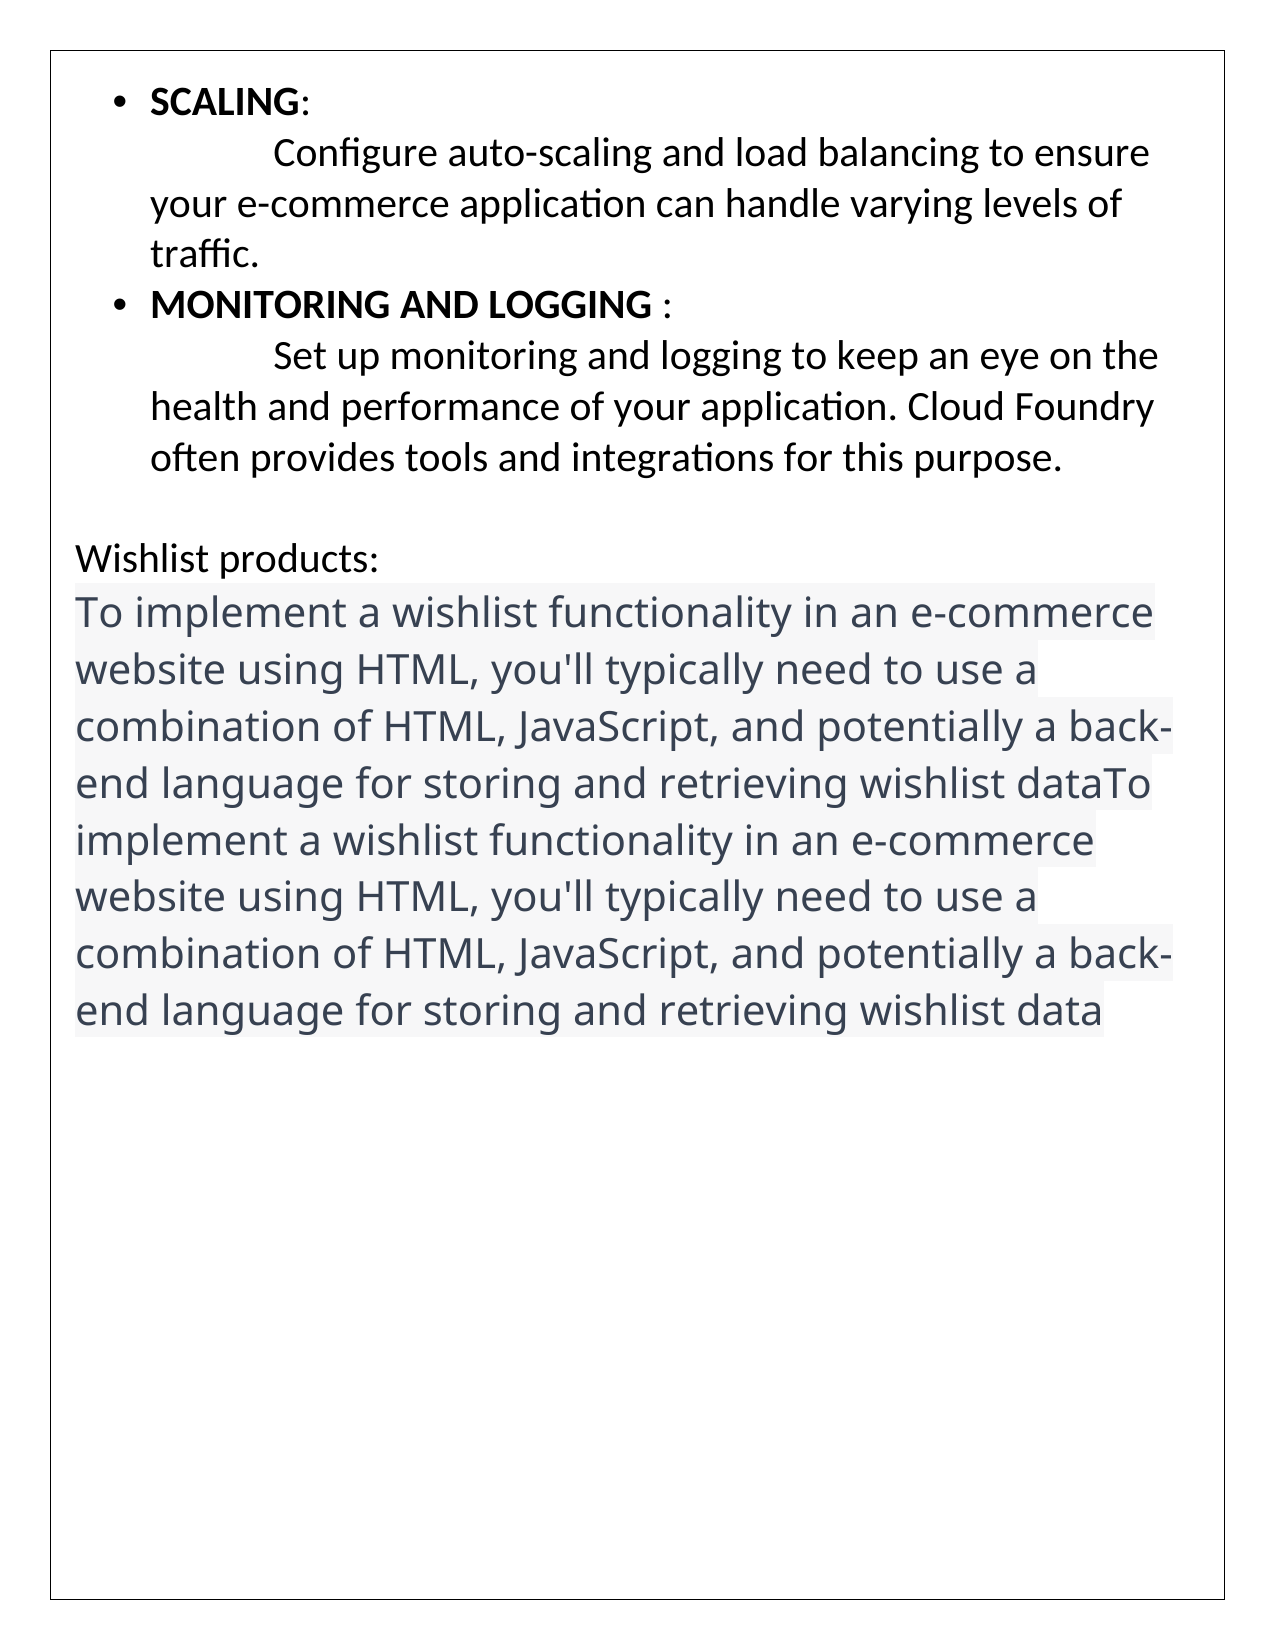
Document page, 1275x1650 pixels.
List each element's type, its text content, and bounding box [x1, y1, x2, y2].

list MONITORING AND LOGGING : Set up monitoring and logging to keep an eye on the health and performance of your application. Cloud Foundry often provides tools and integrations for this purpose. [112, 278, 1200, 482]
text To implement a wishlist functionality in an e-commerce website using HTML, you'll typically need to use a combination of HTML, JavaScript, and potentially a back-end language for storing and retrieving wishlist dataTo implement a wishlist functionality in an e-commerce website using HTML, you'll typically need to use a combination of HTML, JavaScript, and potentially a back-end language for storing and retrieving wishlist data [1038, 583, 1200, 1037]
list SCALING: Configure auto-scaling and load balancing to ensure your e-commerce application can handle varying levels of traffic. [112, 75, 1200, 278]
text Wishlist products: [75, 532, 1200, 583]
